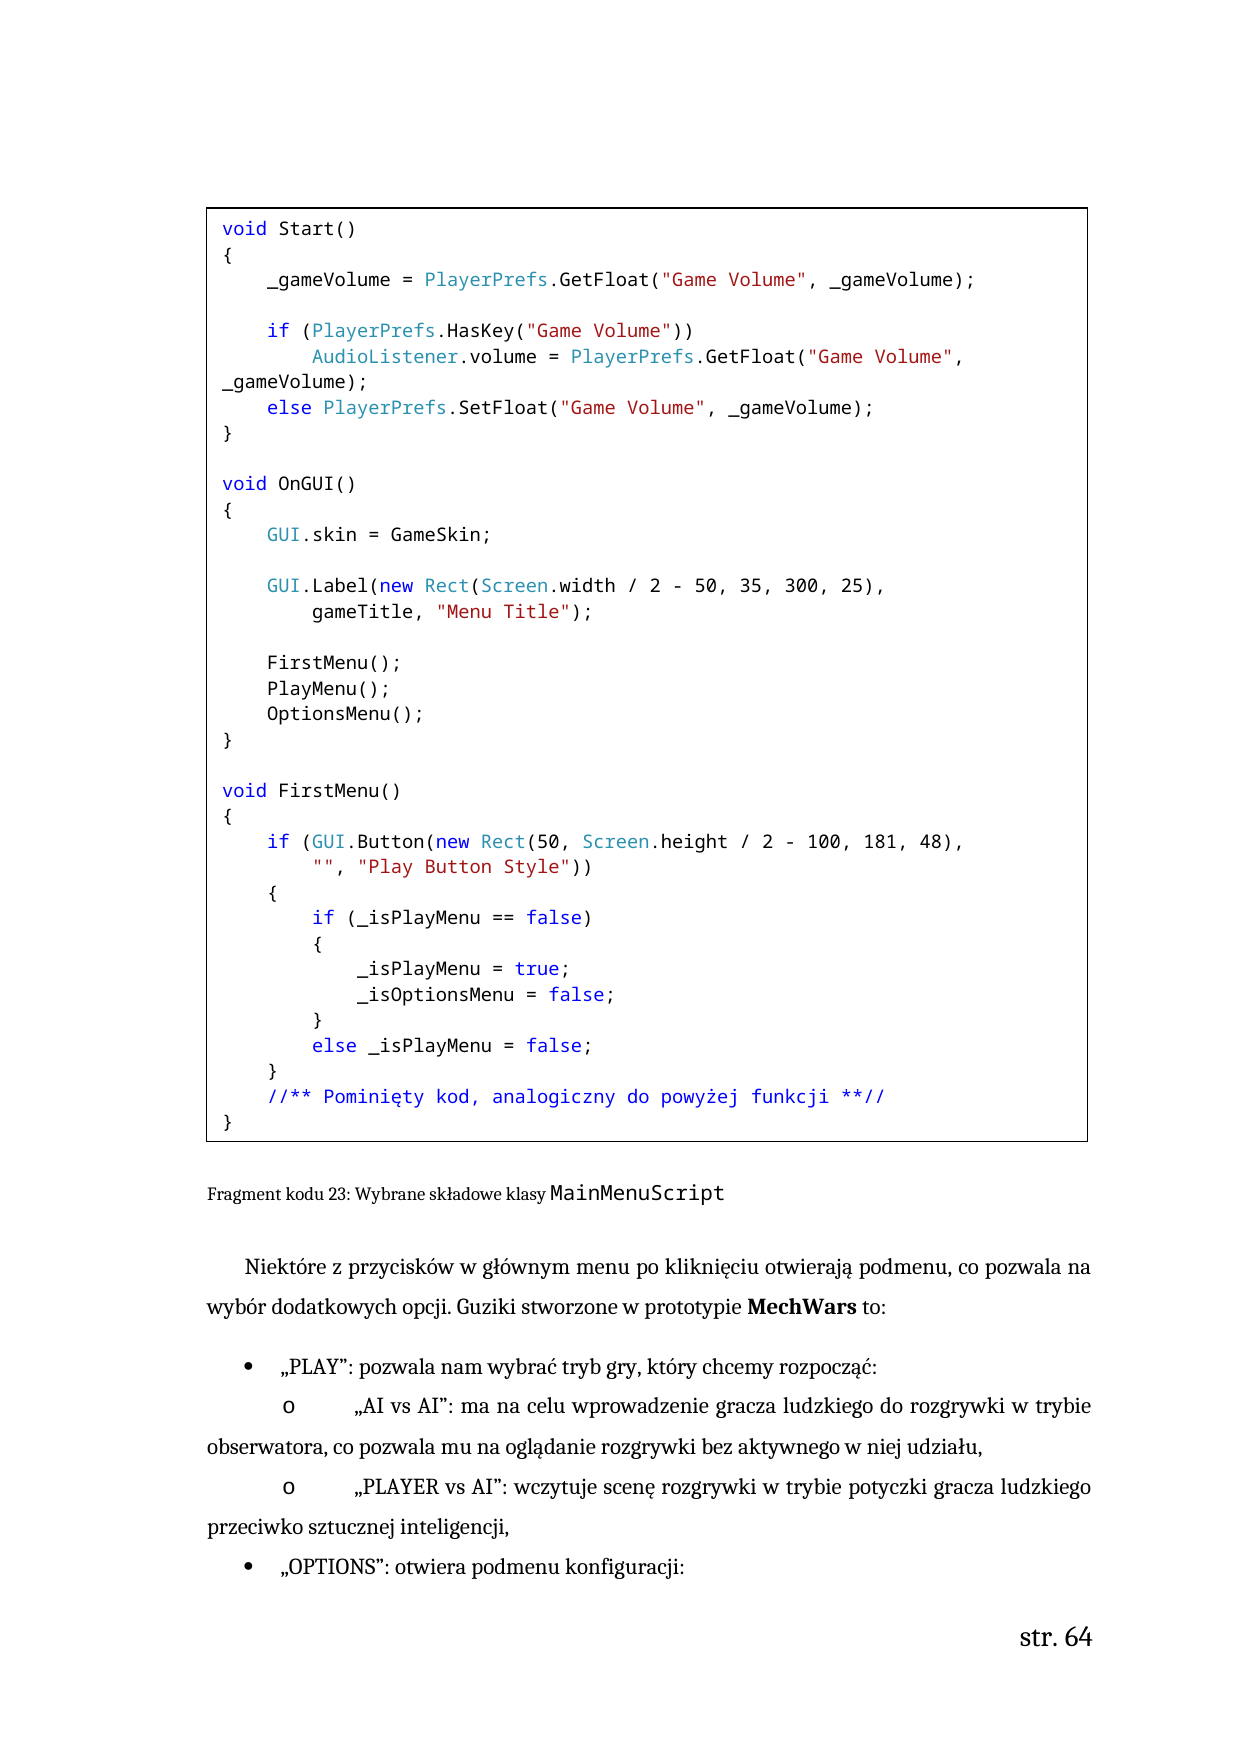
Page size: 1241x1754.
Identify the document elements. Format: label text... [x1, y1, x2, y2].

list „OPTIONS”: otwiera podmenu konfiguracji: [207, 1553, 1092, 1580]
list „PLAY”: pozwala nam wybrać tryb gry, który chcemy rozpocząć: [207, 1354, 1092, 1380]
text Niektóre z przycisków w głównym menu po kliknięciu otwierają podmenu, co pozwala na wybór dodatkowych opcji. Guziki stworzone w prototypie MechWars to: [207, 1254, 1092, 1320]
list „AI vs AI”: ma na celu wprowadzenie gracza ludzkiego do rozgrywki w trybie obserwatora, co pozwala mu na oglądanie rozgrywki bez aktywnego w niej udziału, [207, 1393, 1092, 1460]
list „PLAYER vs AI”: wczytuje scenę rozgrywki w trybie potyczki gracza ludzkiego przeciwko sztucznej inteligencji, [207, 1473, 1092, 1540]
